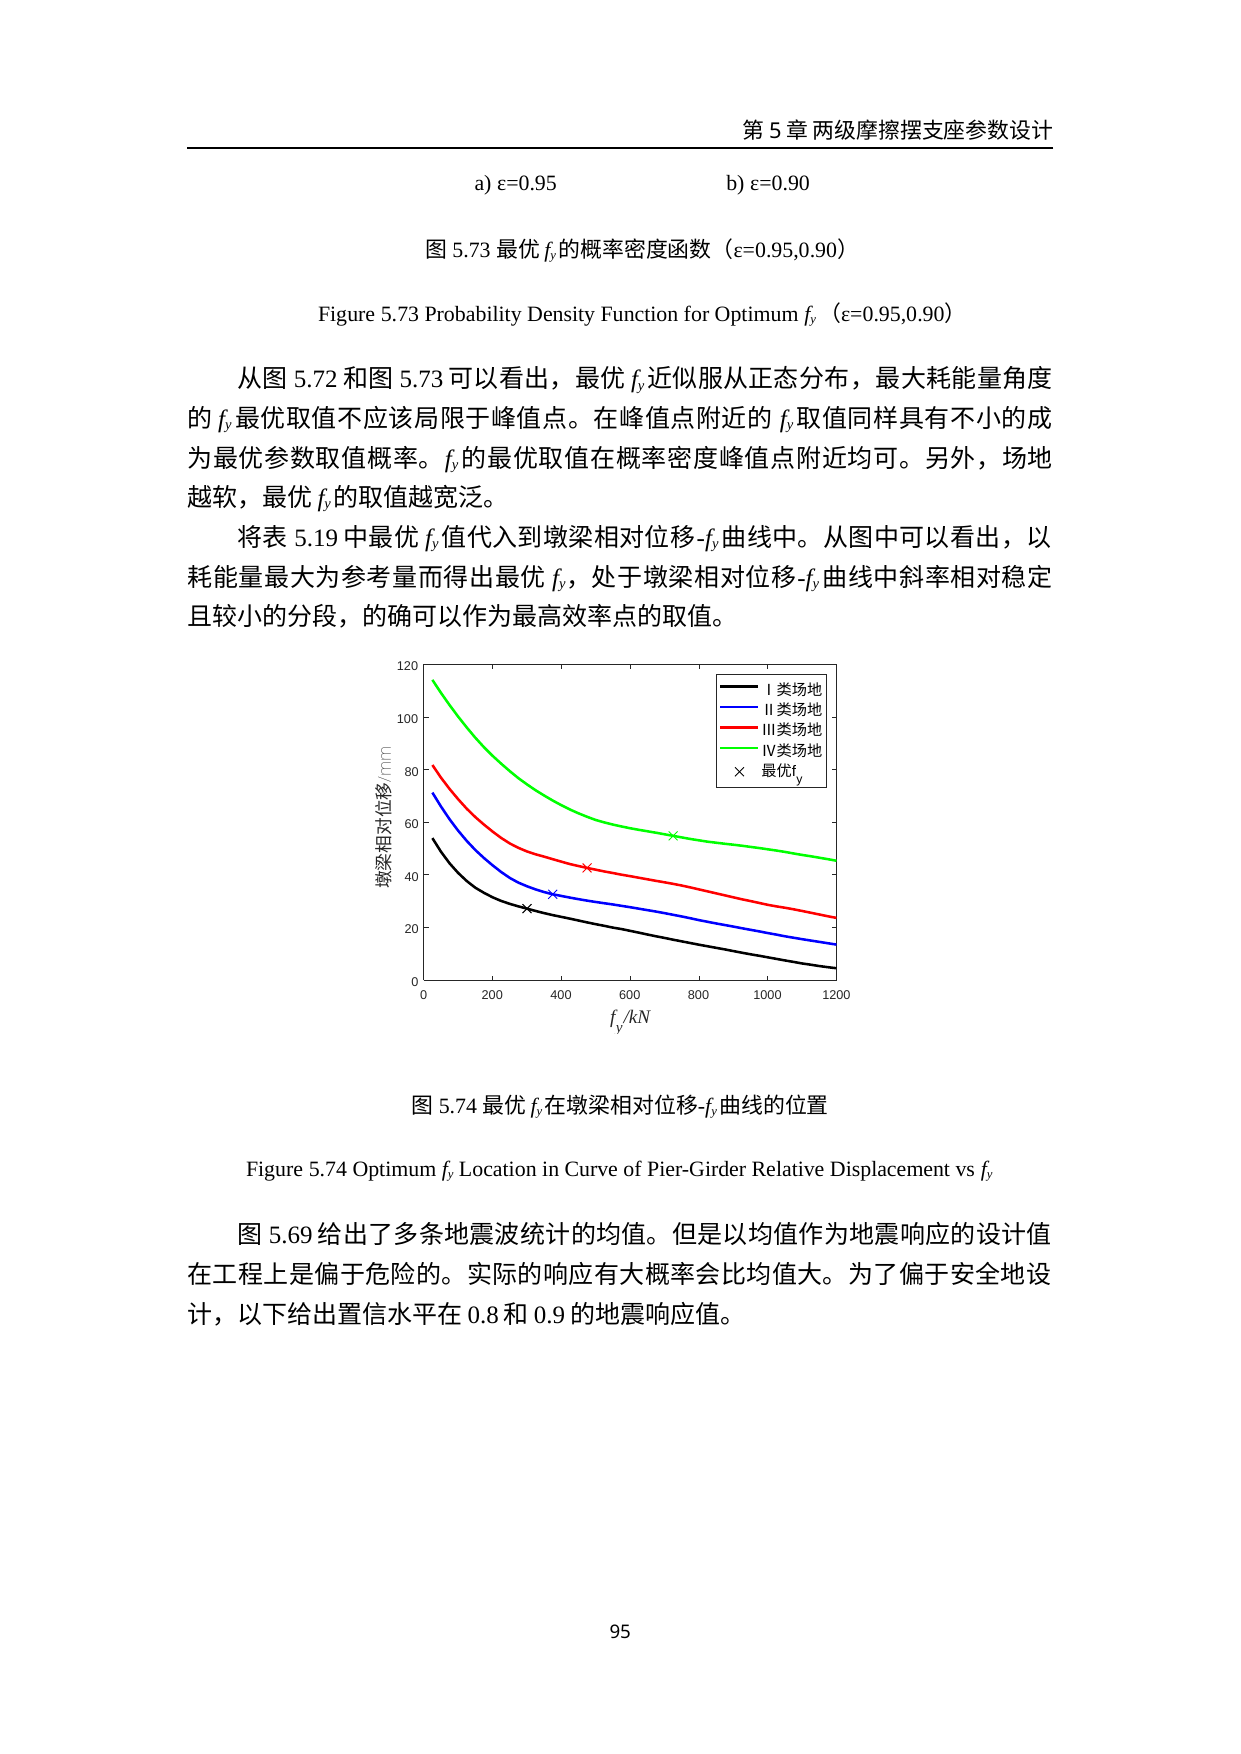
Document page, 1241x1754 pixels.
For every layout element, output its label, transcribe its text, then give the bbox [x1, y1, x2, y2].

text Figure . Probability Density Function for Optimum fy （ε=0.95,0.90） [187, 292, 1053, 332]
text Figure . Optimum fy Location in Curve of Pier-Girder Relative Displacement vs fy [187, 1148, 1053, 1188]
text a) ε=0.95 b) ε=0.90 [187, 163, 1053, 203]
